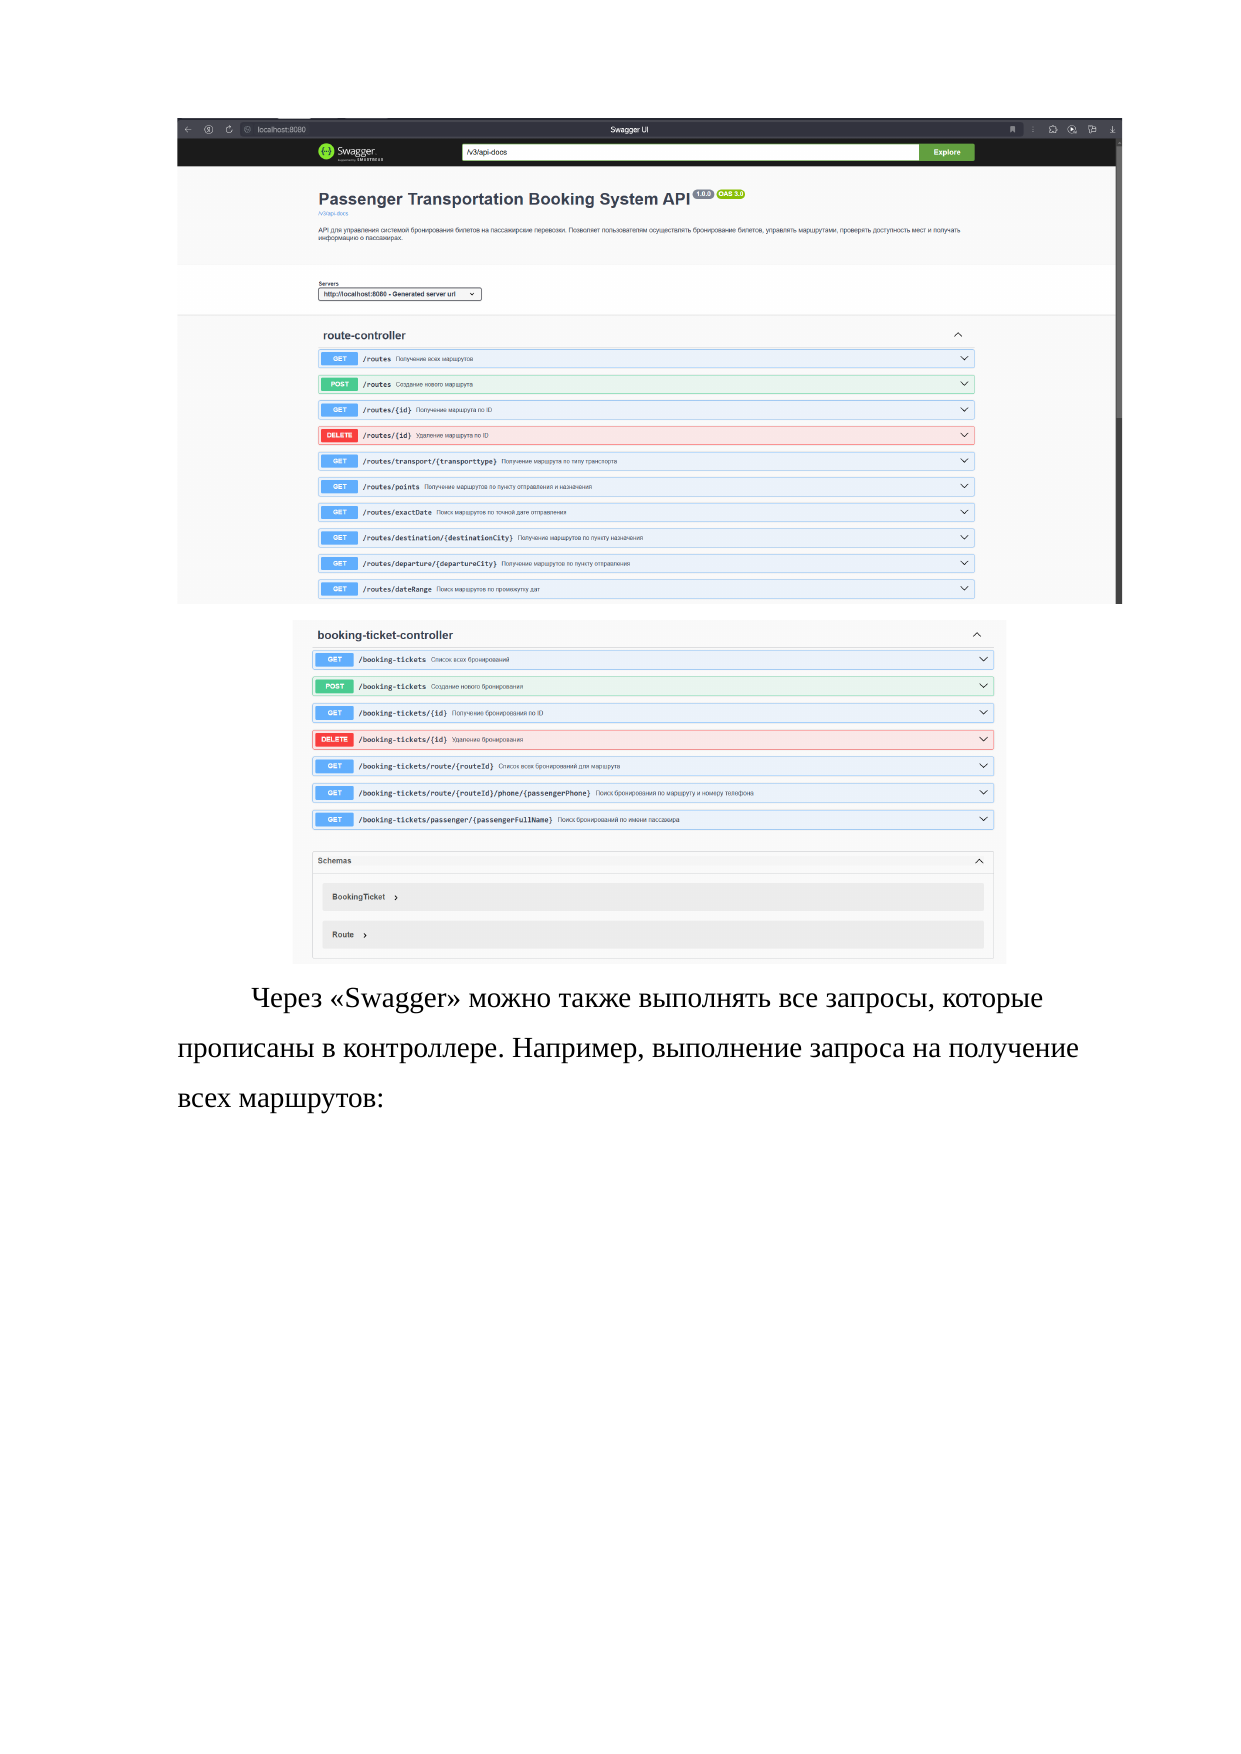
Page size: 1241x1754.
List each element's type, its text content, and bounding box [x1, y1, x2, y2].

picture [177, 118, 1123, 604]
picture [292, 620, 1007, 964]
text Через «Swagger» можно также выполнять все запросы, которые прописаны в контроллере. Например, выполнение запроса на получение всех маршрутов: [177, 980, 1122, 1114]
